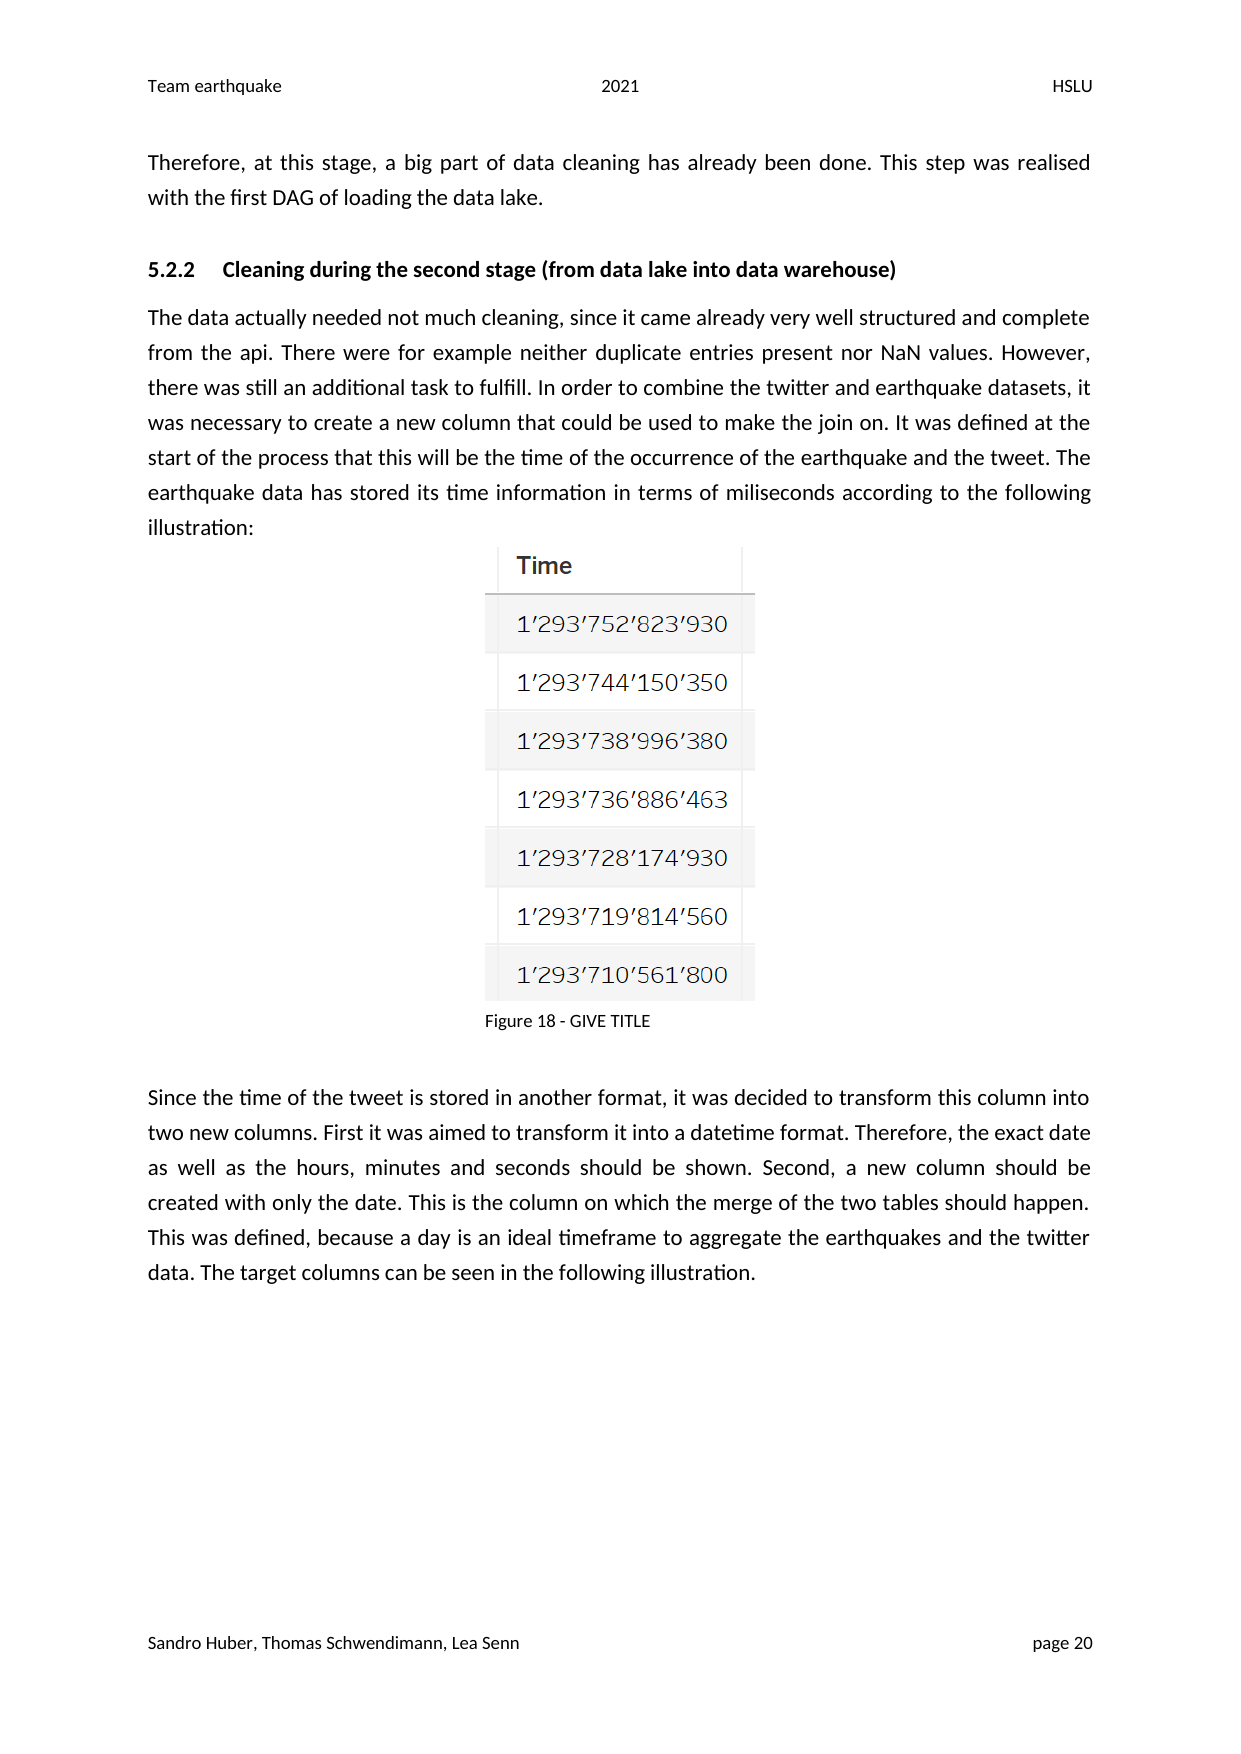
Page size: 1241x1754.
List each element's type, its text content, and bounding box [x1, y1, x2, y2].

text The data actually needed not much cleaning, since it came already very well structured and complete from the api. There were for example neither duplicate entries present nor NaN values. However, there was still an additional task to fulfill. In order to combine the twitter and earthquake datasets, it was necessary to create a new column that could be used to make the join on. It was defined at the start of the process that this will be the time of the occurrence of the earthquake and the tweet. The earthquake data has stored its time information in terms of miliseconds according to the following illustration: [148, 303, 1093, 541]
picture [485, 547, 756, 1001]
text Since the time of the tweet is stored in another format, it was decided to transform this column into two new columns. First it was aimed to transform it into a datetime format. Therefore, the exact date as well as the hours, minutes and seconds should be shown. Second, a new column should be created with only the date. This is the column on which the merge of the two tables should happen. This was defined, because a day is an ideal timeframe to aggregate the earthquakes and the twitter data. The target columns can be seen in the following illustration. [148, 1083, 1093, 1286]
text Therefore, at this stage, a big part of data cleaning has already been done. This step was realised with the first DAG of loading the data lake. [148, 148, 1093, 211]
subtitle Cleaning during the second stage (from data lake into data warehouse) [148, 255, 1093, 283]
